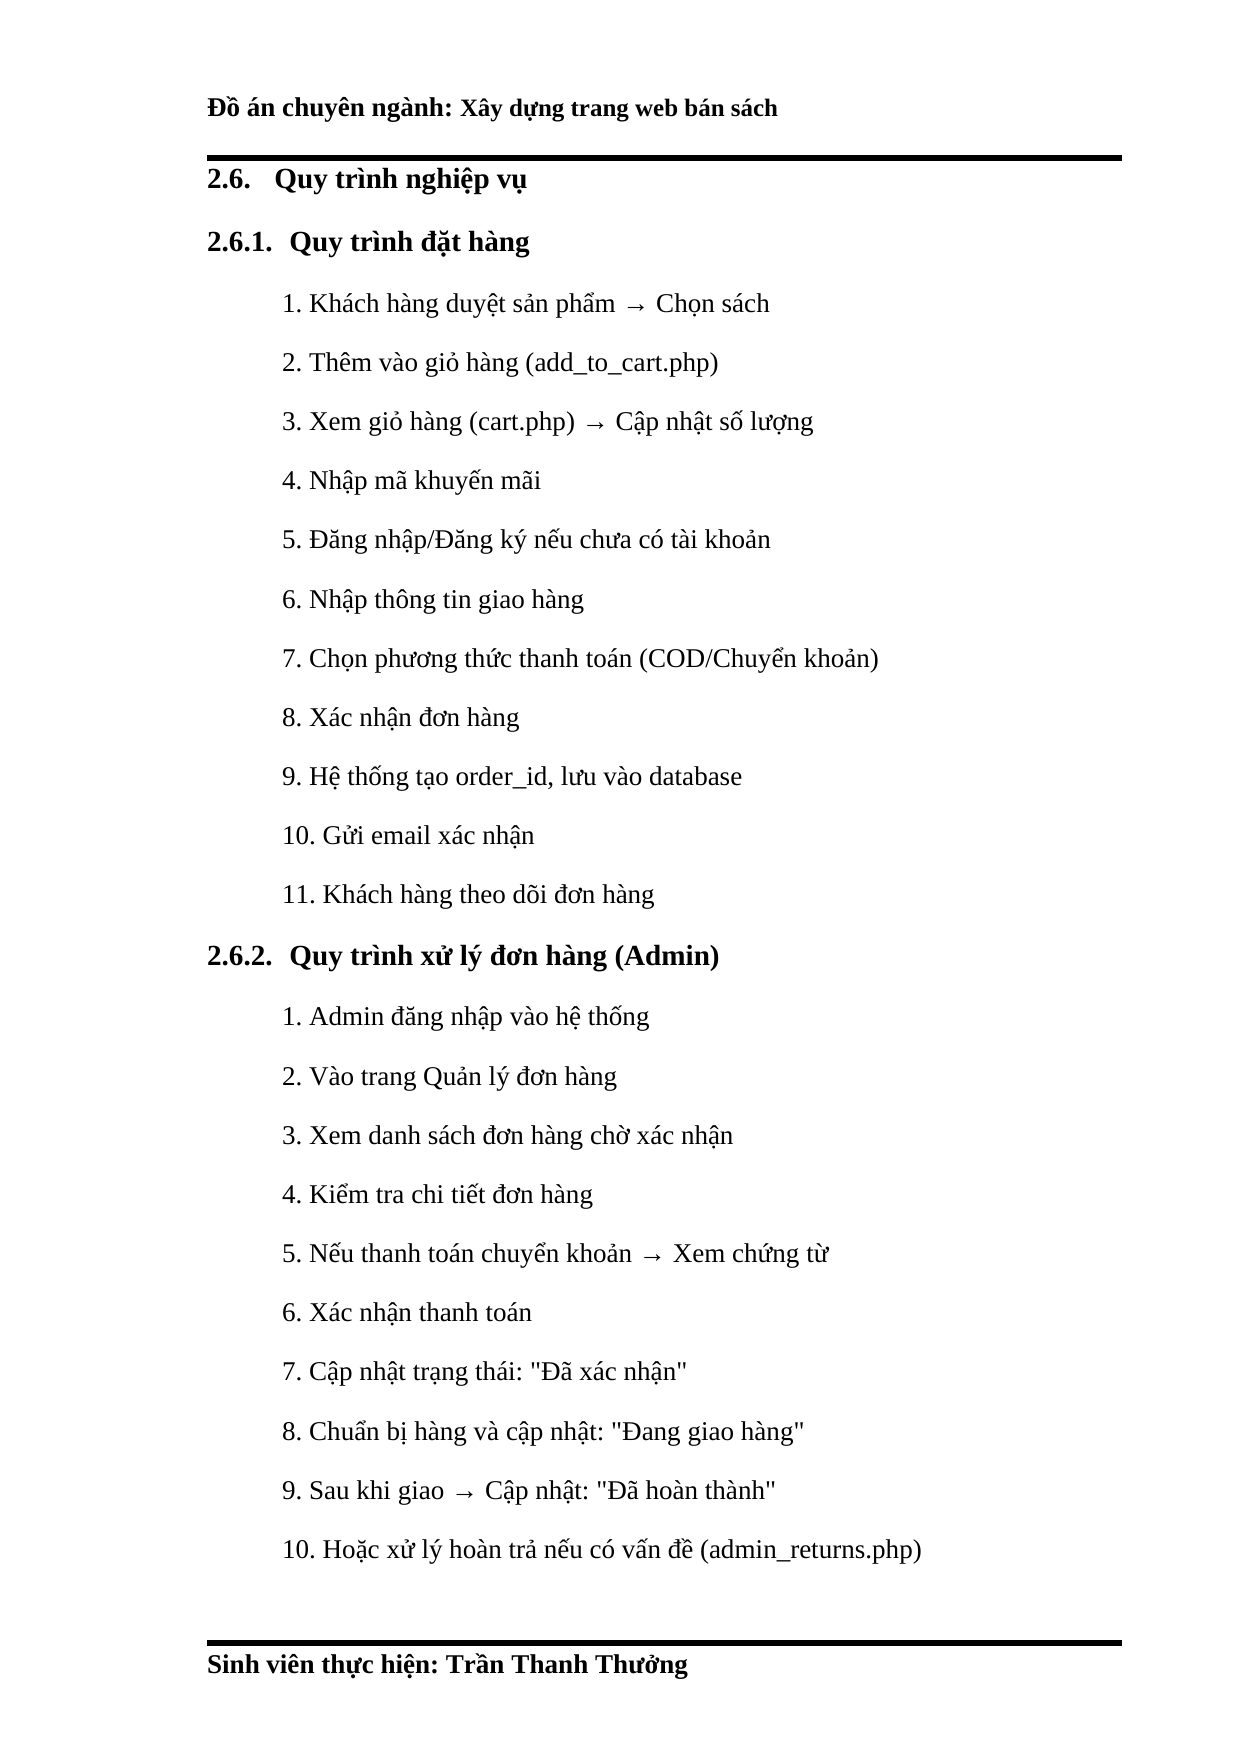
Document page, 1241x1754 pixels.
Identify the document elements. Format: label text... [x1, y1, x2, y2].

text 10. Hoặc xử lý hoàn trả nếu có vấn đề (admin_returns.php) [207, 1533, 1122, 1564]
subtitle Quy trình nghiệp vụ [207, 161, 1122, 195]
subtitle Quy trình đặt hàng [207, 224, 1122, 258]
text 2. Thêm vào giỏ hàng (add_to_cart.php) [207, 346, 1122, 377]
text 7. Cập nhật trạng thái: "Đã xác nhận" [207, 1356, 1122, 1387]
subtitle Quy trình xử lý đơn hàng (Admin) [207, 938, 1122, 971]
text 2. Vào trang Quản lý đơn hàng [207, 1060, 1122, 1091]
text 8. Xác nhận đơn hàng [207, 701, 1122, 732]
text 3. Xem giỏ hàng (cart.php) → Cập nhật số lượng [207, 405, 1122, 436]
text 9. Hệ thống tạo order_id, lưu vào database [207, 760, 1122, 791]
text 8. Chuẩn bị hàng và cập nhật: "Đang giao hàng" [207, 1415, 1122, 1446]
text 5. Đăng nhập/Đăng ký nếu chưa có tài khoản [207, 523, 1122, 555]
text 9. Sau khi giao → Cập nhật: "Đã hoàn thành" [207, 1474, 1122, 1505]
text 7. Chọn phương thức thanh toán (COD/Chuyển khoản) [207, 642, 1122, 673]
text 11. Khách hàng theo dõi đơn hàng [207, 878, 1122, 910]
text 1. Khách hàng duyệt sản phẩm → Chọn sách [207, 287, 1122, 318]
text 3. Xem danh sách đơn hàng chờ xác nhận [207, 1119, 1122, 1150]
text 4. Kiểm tra chi tiết đơn hàng [207, 1178, 1122, 1209]
text 1. Admin đăng nhập vào hệ thống [207, 1001, 1122, 1032]
text 5. Nếu thanh toán chuyển khoản → Xem chứng từ [207, 1237, 1122, 1268]
text 6. Xác nhận thanh toán [207, 1296, 1122, 1327]
text 10. Gửi email xác nhận [207, 819, 1122, 851]
text 6. Nhập thông tin giao hàng [207, 583, 1122, 614]
text 4. Nhập mã khuyến mãi [207, 464, 1122, 496]
